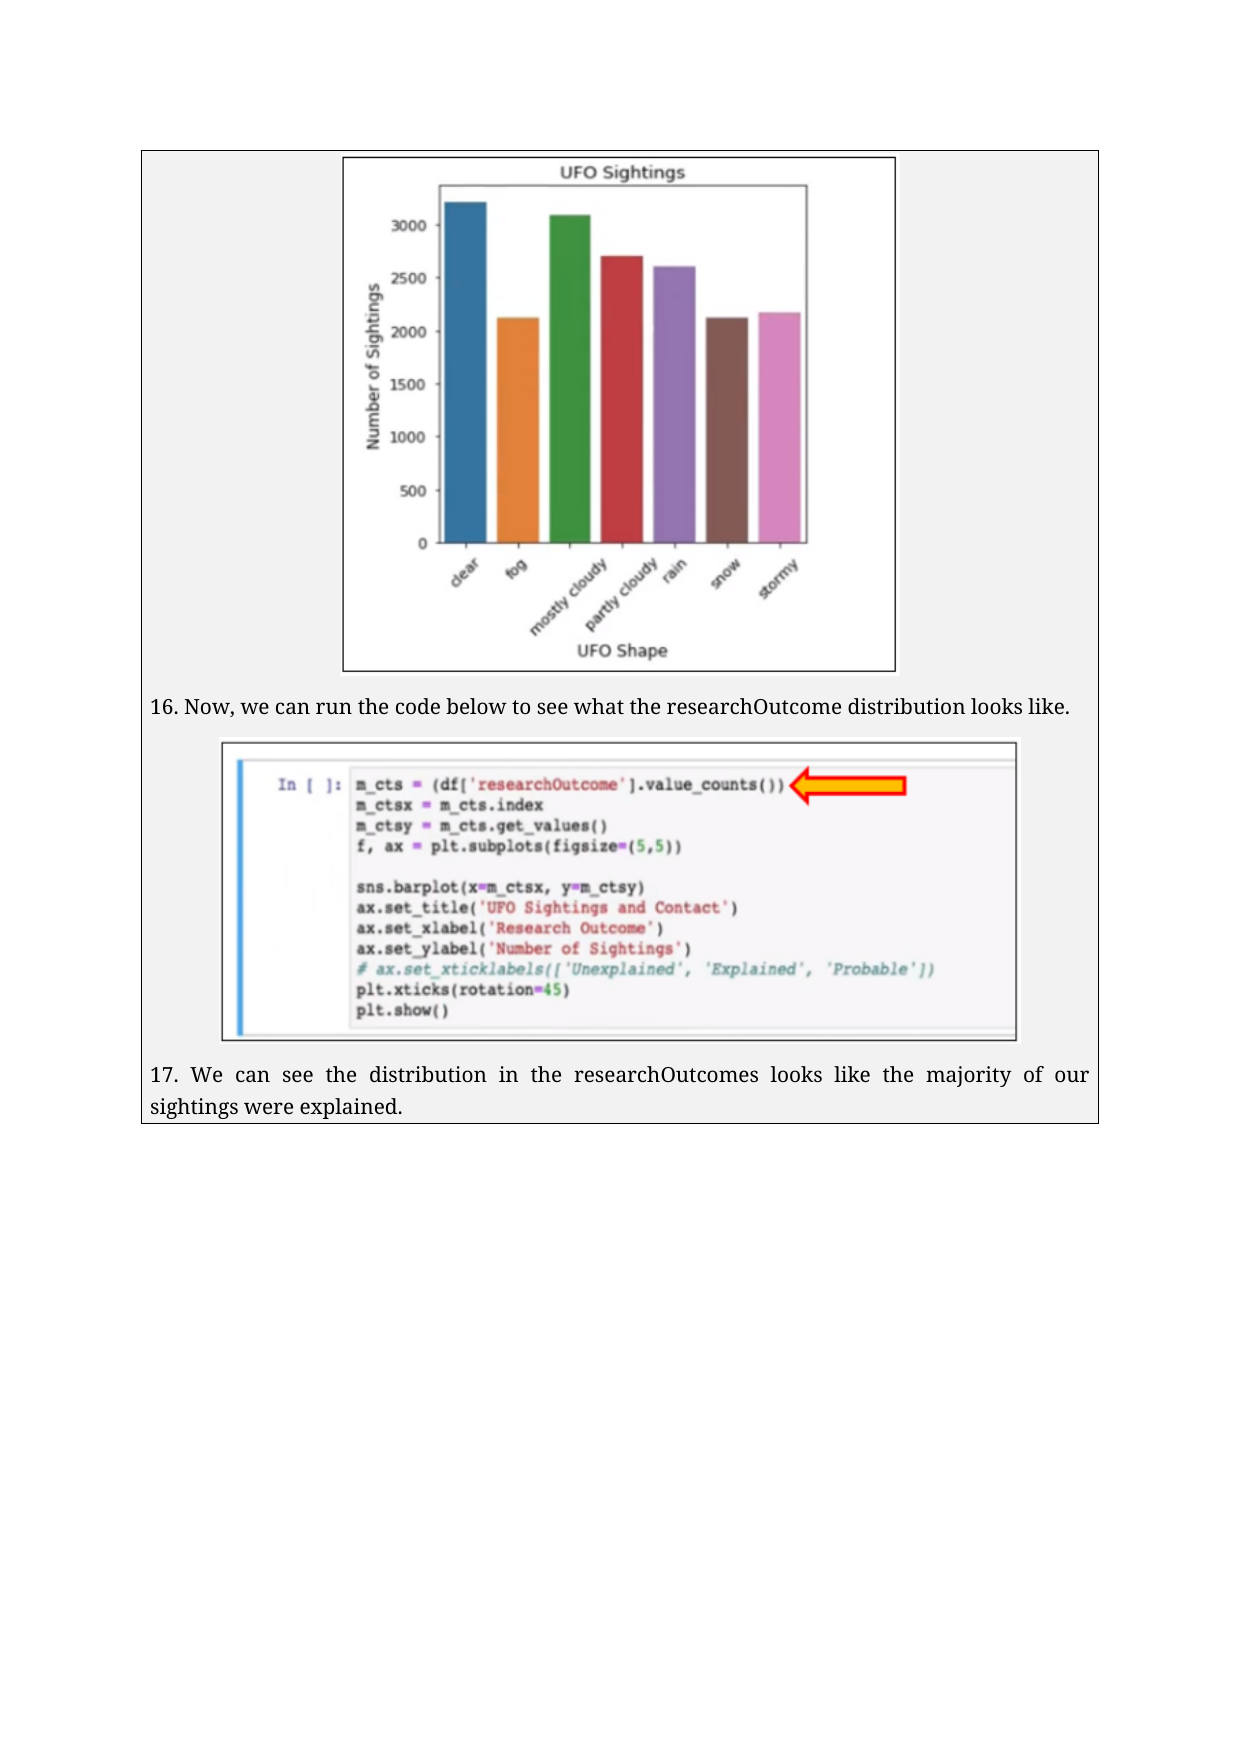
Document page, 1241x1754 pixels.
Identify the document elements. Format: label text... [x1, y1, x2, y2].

text 16. Now, we can run the code below to see what the researchOutcome distribution looks like. [142, 689, 1098, 721]
picture [340, 153, 900, 676]
picture [219, 737, 1021, 1044]
text 17. We can see the distribution in the researchOutcomes looks like the majority of our sightings were explained. [142, 1057, 1098, 1123]
